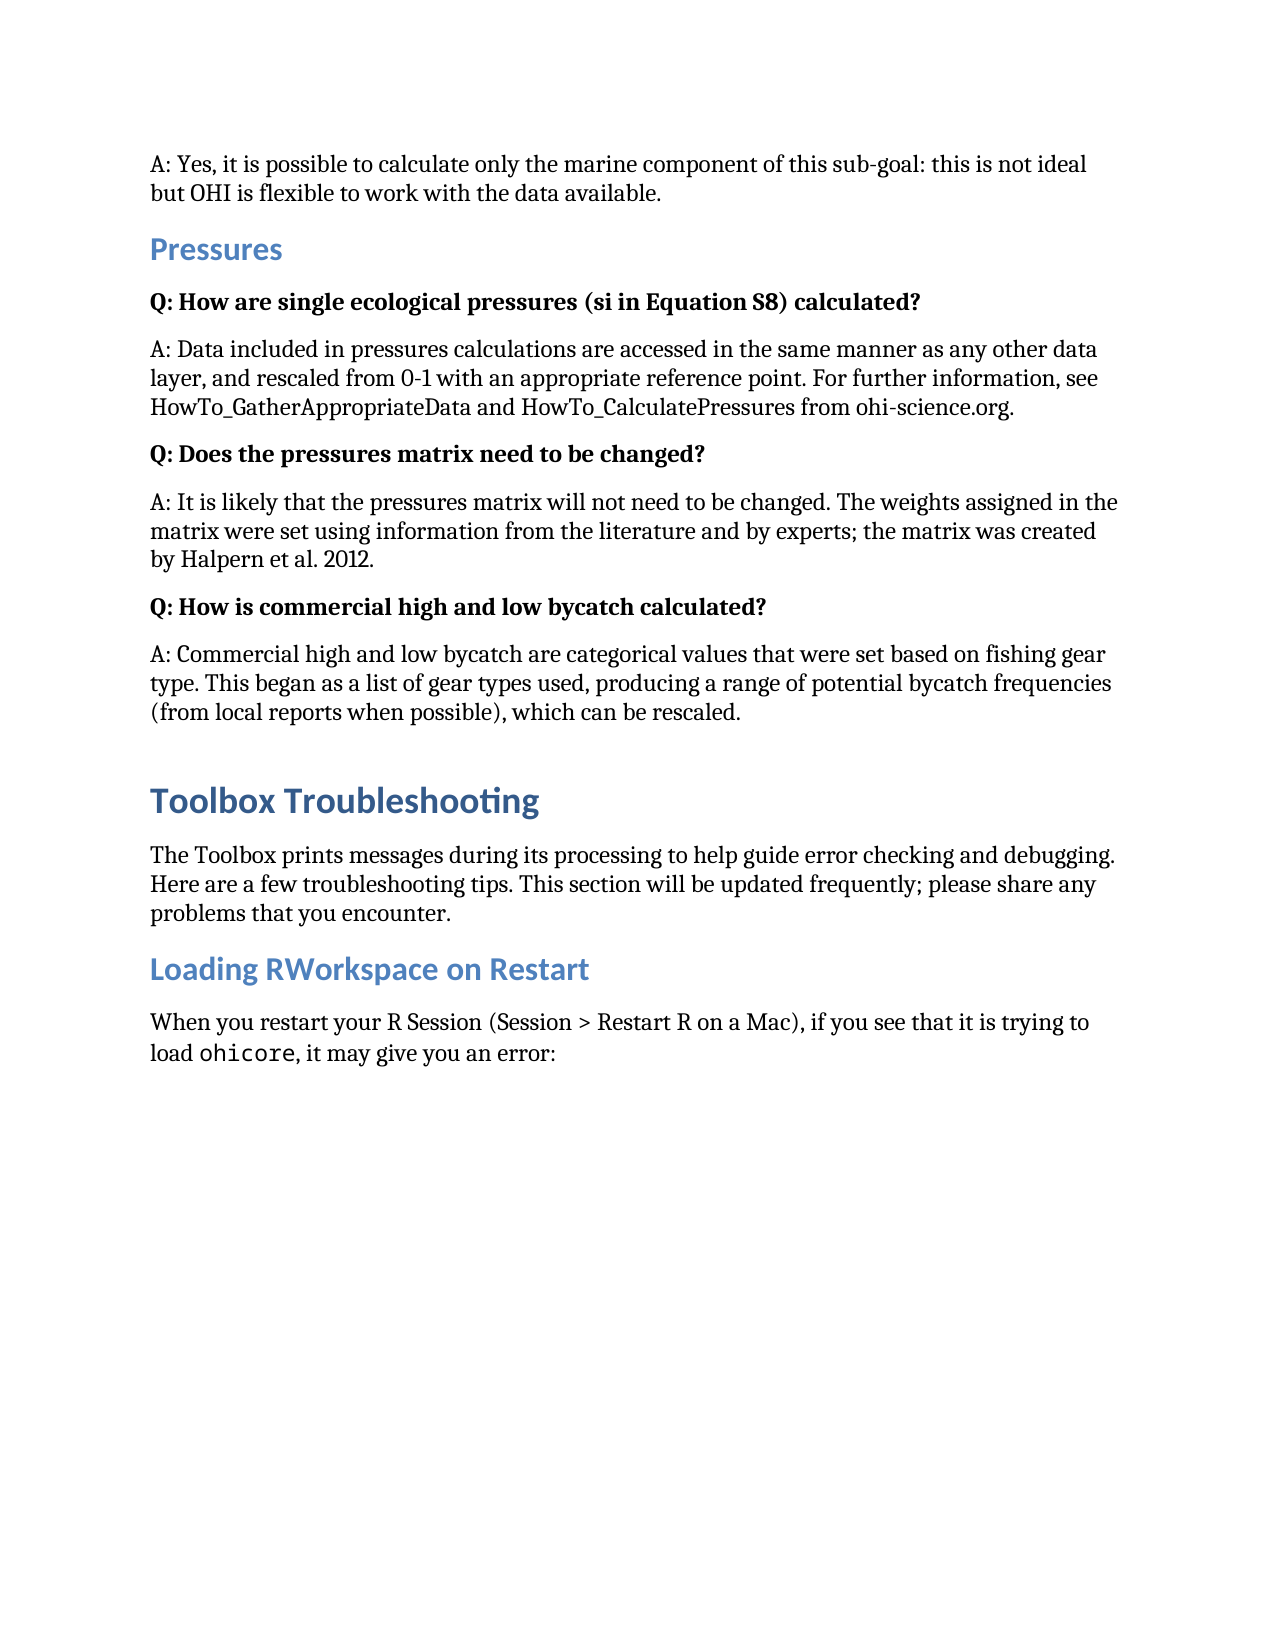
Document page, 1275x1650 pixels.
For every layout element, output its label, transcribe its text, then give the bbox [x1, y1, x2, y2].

subtitle Loading RWorkspace on Restart [150, 948, 1125, 989]
text Q: How is commercial high and low bycatch calculated? [150, 593, 1125, 622]
text A: It is likely that the pressures matrix will not need to be changed. The weights assigned in the matrix were set using information from the literature and by experts; the matrix was created by Halpern et al. 2012. [150, 488, 1125, 574]
text A: Yes, it is possible to calculate only the marine component of this sub-goal: this is not ideal but OHI is flexible to work with the data available. [150, 150, 1125, 207]
subtitle Toolbox Troubleshooting [150, 777, 1125, 822]
text Q: Does the pressures matrix need to be changed? [150, 440, 1125, 469]
text A: Data included in pressures calculations are accessed in the same manner as any other data layer, and rescaled from 0-1 with an appropriate reference point. For further information, see HowTo_GatherAppropriateData and HowTo_CalculatePressures from ohi-science.org. [150, 335, 1125, 422]
subtitle Pressures [150, 228, 1125, 269]
text Q: How are single ecological pressures (si in Equation S8) calculated? [150, 288, 1125, 317]
text A: Commercial high and low bycatch are categorical values that were set based on fishing gear type. This began as a list of gear types used, producing a range of potential bycatch frequencies (from local reports when possible), which can be rescaled. [150, 640, 1125, 727]
text When you restart your R Session (Session > Restart R on a Mac), if you see that it is trying to load ohicore, it may give you an error: [150, 1008, 1125, 1068]
text The Toolbox prints messages during its processing to help guide error checking and debugging. Here are a few troubleshooting tips. This section will be updated frequently; please share any problems that you encounter. [150, 841, 1125, 927]
